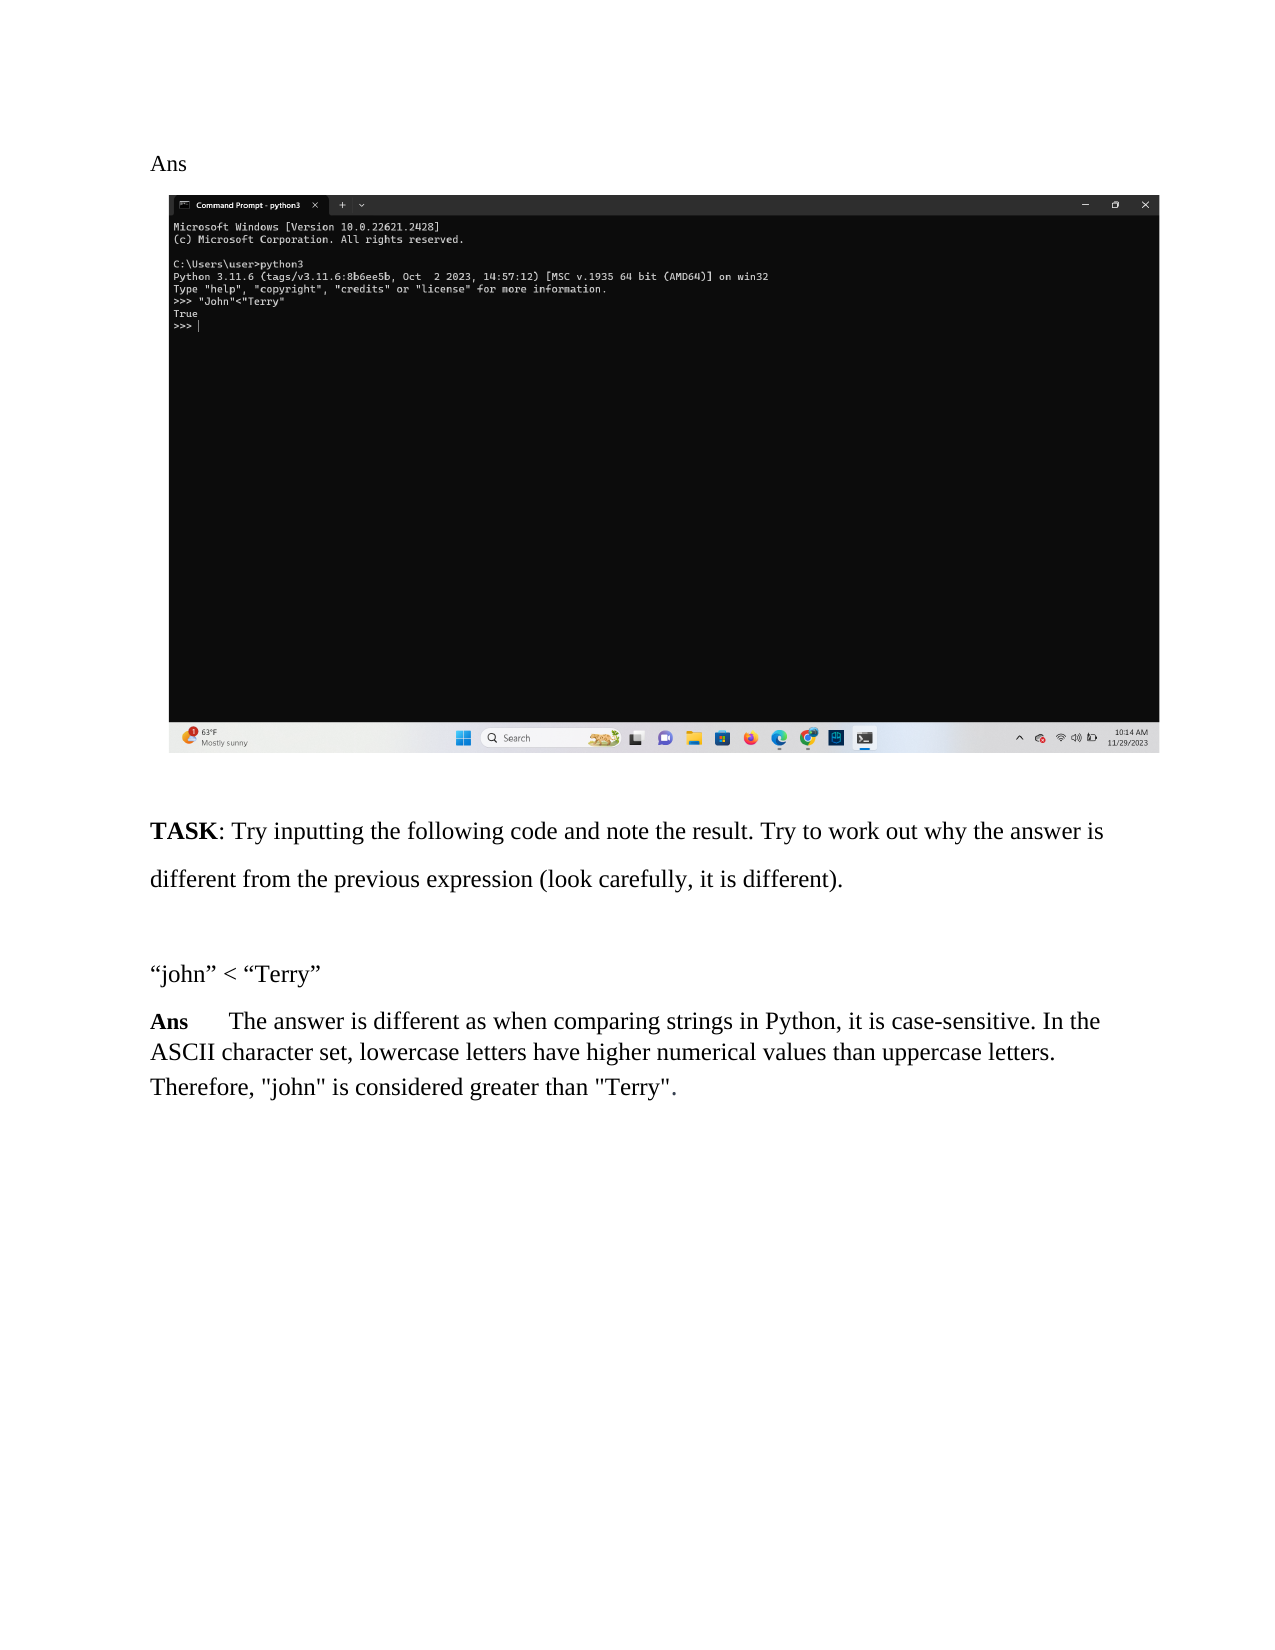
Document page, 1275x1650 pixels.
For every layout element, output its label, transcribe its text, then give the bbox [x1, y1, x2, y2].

text different from the previous expression (look carefully, it is different). [150, 864, 1125, 893]
text Ans [150, 150, 1125, 176]
text Ans The answer is different as when comparing strings in Python, it is case-sensitive. In the ASCII character set, lowercase letters have higher numerical values than uppercase letters. Therefore, "john" is considered greater than "Terry". [150, 1006, 1125, 1103]
text “john” < “Terry” [150, 959, 1125, 987]
text TASK: Try inputting the following code and note the result. Try to work out why the answer is [150, 816, 1125, 845]
